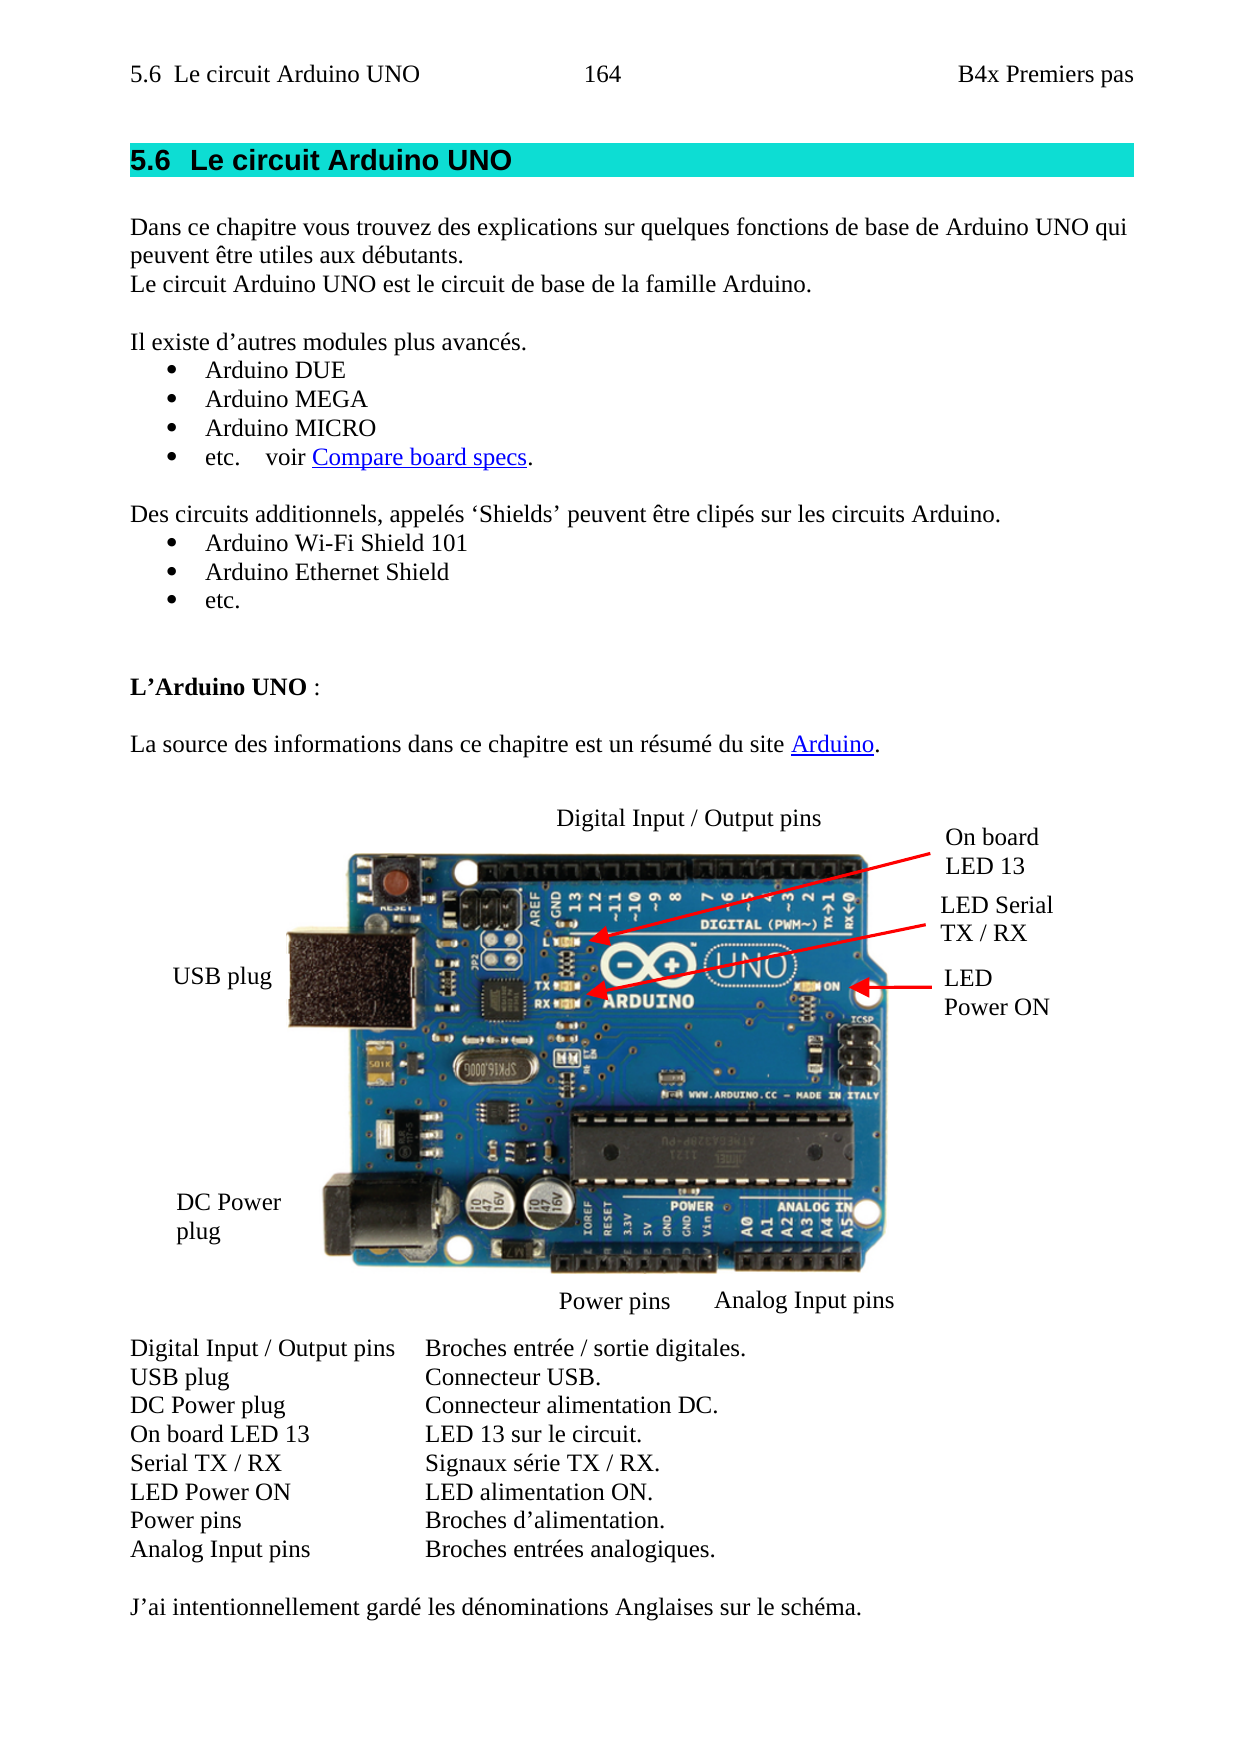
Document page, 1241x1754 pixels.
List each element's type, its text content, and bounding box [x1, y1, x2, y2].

picture [286, 853, 889, 1276]
text Serial TX / RX Signaux série TX / RX. [130, 1448, 1134, 1477]
list Arduino Wi-Fi Shield 101 [167, 528, 1134, 557]
text Le circuit Arduino UNO est le circuit de base de la famille Arduino. [130, 269, 1134, 298]
text USB plug Connecteur USB. [130, 1362, 1134, 1390]
list Arduino MEGA [167, 384, 1134, 413]
text Digital Input / Output pins Broches entrée / sortie digitales. [130, 1333, 1134, 1362]
subtitle Le circuit Arduino UNO [130, 143, 1134, 177]
text Analog Input pins Broches entrées analogiques. [130, 1534, 1134, 1563]
text J’ai intentionnellement gardé les dénominations Anglaises sur le schéma. [130, 1592, 1134, 1620]
list Arduino Ethernet Shield [167, 557, 1134, 585]
list etc. [167, 585, 1134, 614]
text DC Power plug Connecteur alimentation DC. [130, 1390, 1134, 1419]
text Des circuits additionnels, appelés ‘Shields’ peuvent être clipés sur les circuits Arduino. [130, 499, 1134, 528]
text La source des informations dans ce chapitre est un résumé du site Arduino. [130, 729, 1134, 758]
list Arduino MICRO [167, 413, 1134, 442]
list etc. voir Compare board specs. [167, 442, 1134, 470]
text On board LED 13 LED 13 sur le circuit. [130, 1419, 1134, 1448]
text LED Power ON LED alimentation ON. [130, 1477, 1134, 1505]
text Dans ce chapitre vous trouvez des explications sur quelques fonctions de base de Arduino UNO qui peuvent être utiles aux débutants. [130, 212, 1134, 269]
text L’Arduino UNO : [130, 672, 1134, 700]
list Arduino DUE [167, 355, 1134, 384]
text Il existe d’autres modules plus avancés. [130, 327, 1134, 355]
text Power pins Broches d’alimentation. [130, 1505, 1134, 1534]
